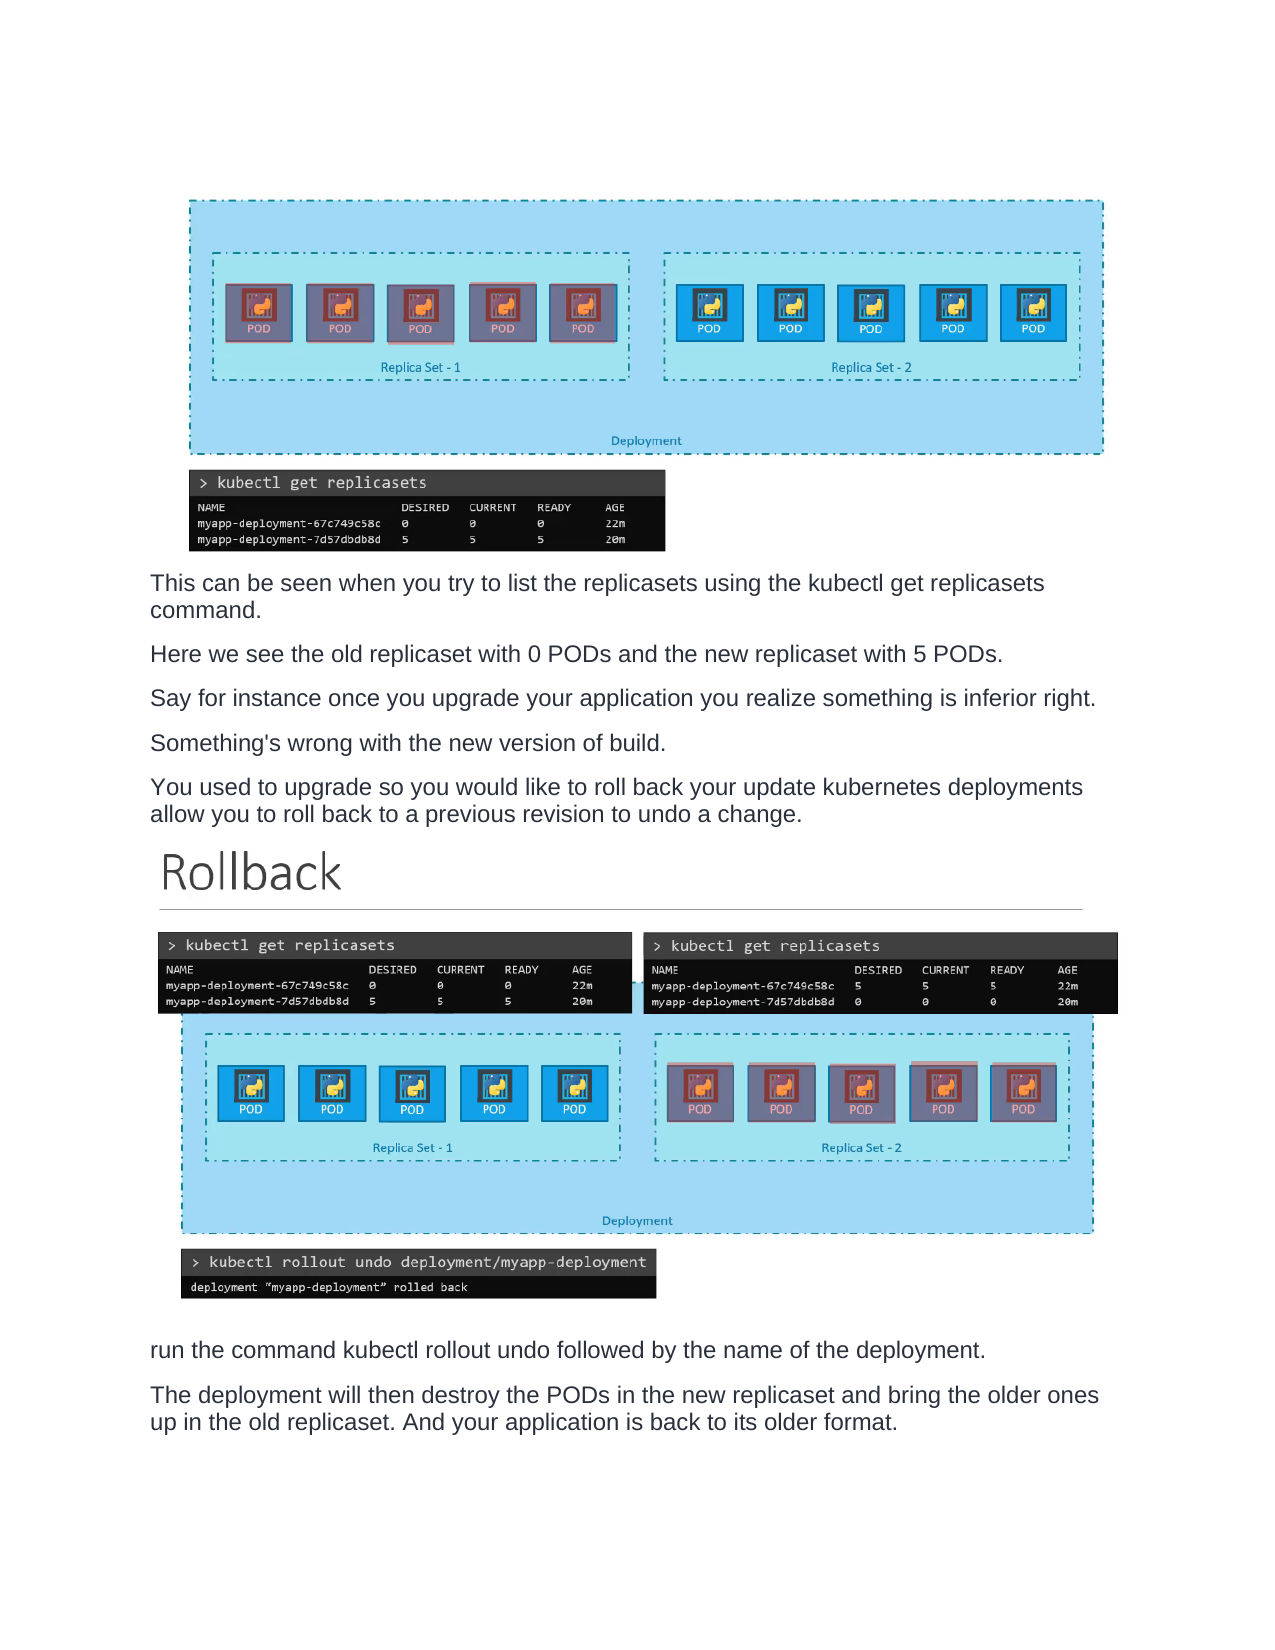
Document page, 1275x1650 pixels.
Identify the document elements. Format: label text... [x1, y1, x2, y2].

text The deployment will then destroy the PODs in the new replicaset and bring the older ones up in the old replicaset. And your application is back to its older format. [150, 1381, 1125, 1436]
picture [150, 150, 1125, 553]
picture [150, 844, 1125, 1320]
text Here we see the old replicaset with 0 PODs and the new replicaset with 5 PODs. [150, 640, 1125, 668]
text This can be seen when you try to list the replicasets using the kubectl get replicasets command. [150, 569, 1125, 624]
text run the command kubectl rollout undo followed by the name of the deployment. [150, 1336, 1125, 1364]
text Say for instance once you upgrade your application you realize something is inferior right. [150, 684, 1125, 712]
text You used to upgrade so you would like to roll back your update kubernetes deployments allow you to roll back to a previous revision to undo a change. [150, 772, 1125, 828]
text Something's wrong with the new version of build. [150, 728, 1125, 756]
